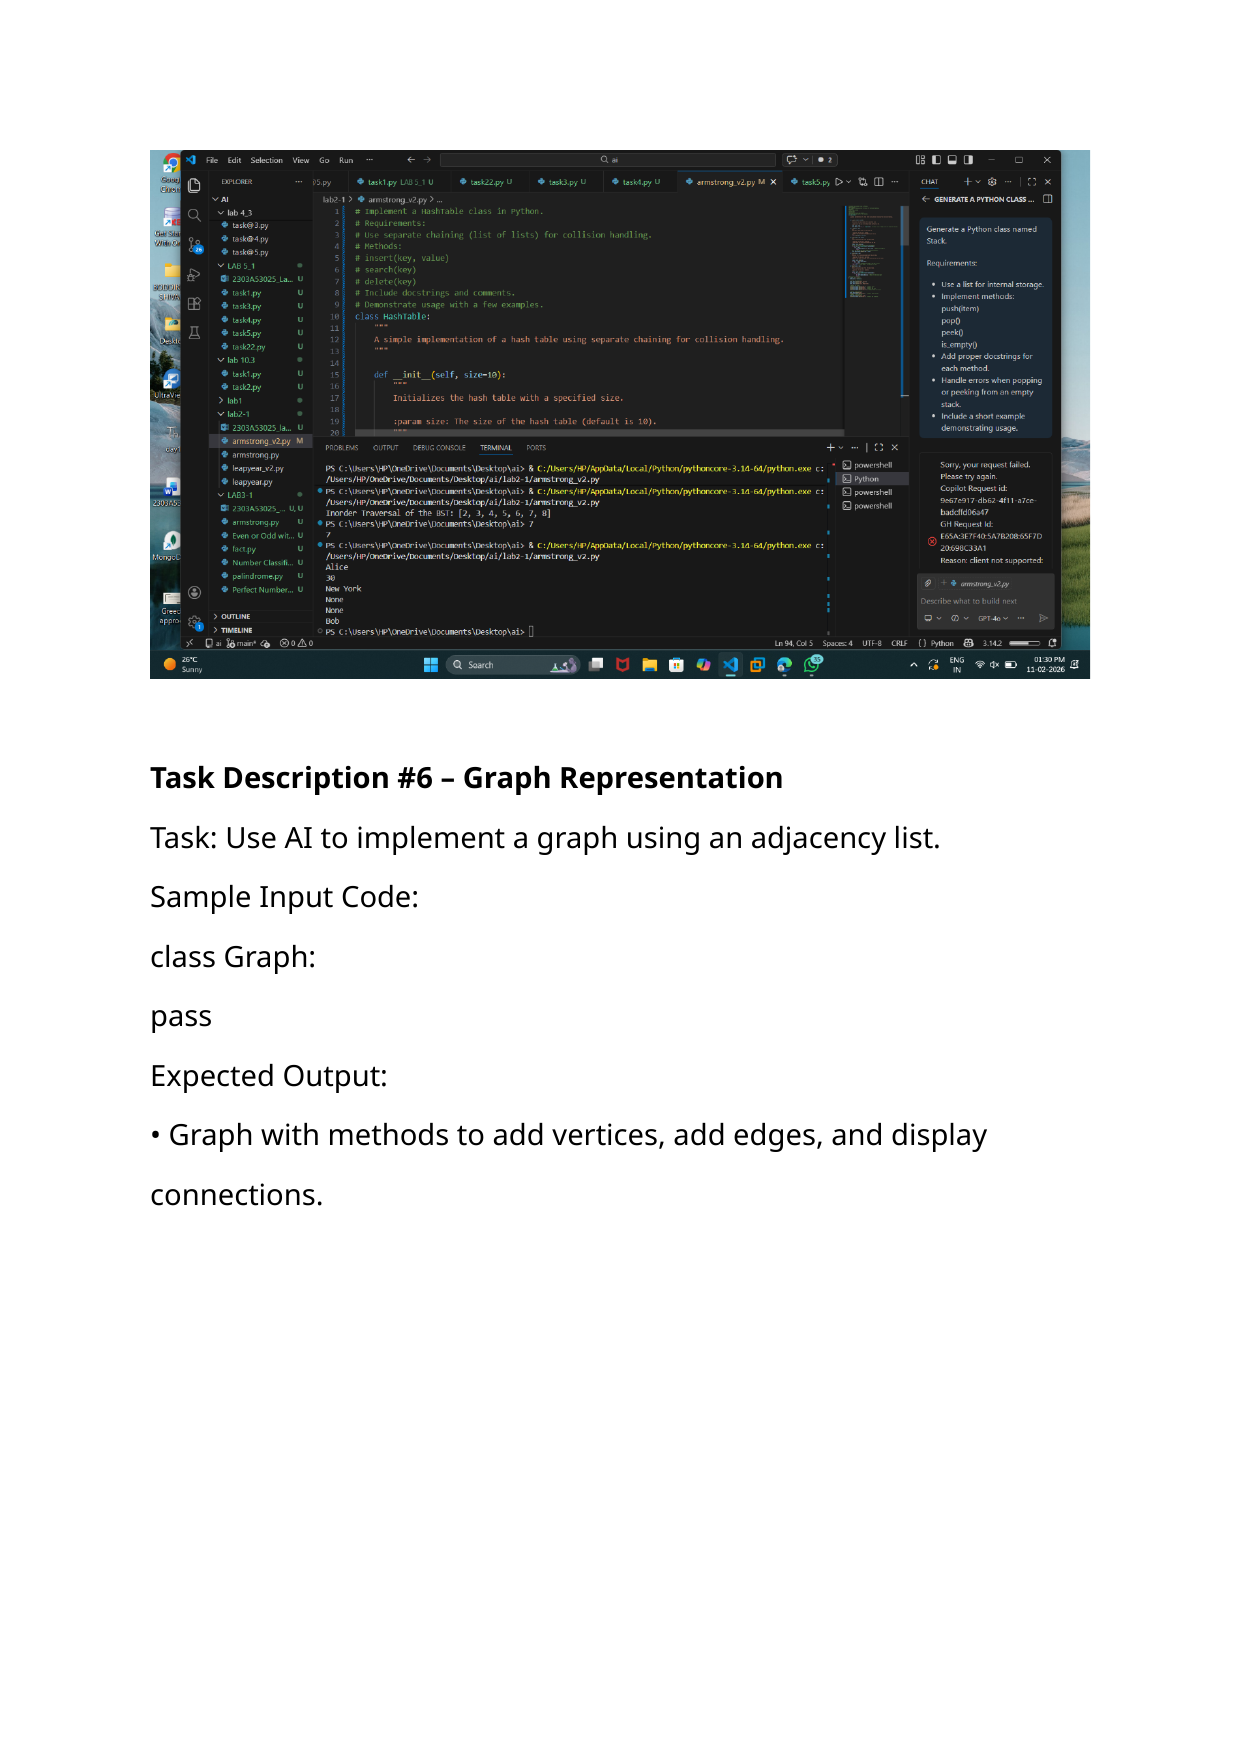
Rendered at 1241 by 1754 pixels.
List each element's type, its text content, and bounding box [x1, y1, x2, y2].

picture [150, 150, 1091, 679]
text Sample Input Code: [150, 876, 1090, 916]
text connections. [150, 1174, 1090, 1213]
text Task: Use AI to implement a graph using an adjacency list. [150, 817, 1090, 857]
text class Graph: [150, 936, 1090, 976]
text • Graph with methods to add vertices, add edges, and display [150, 1114, 1090, 1154]
text pass [150, 995, 1090, 1035]
text Expected Output: [150, 1055, 1090, 1094]
text Task Description #6 – Graph Representation [150, 757, 1090, 797]
